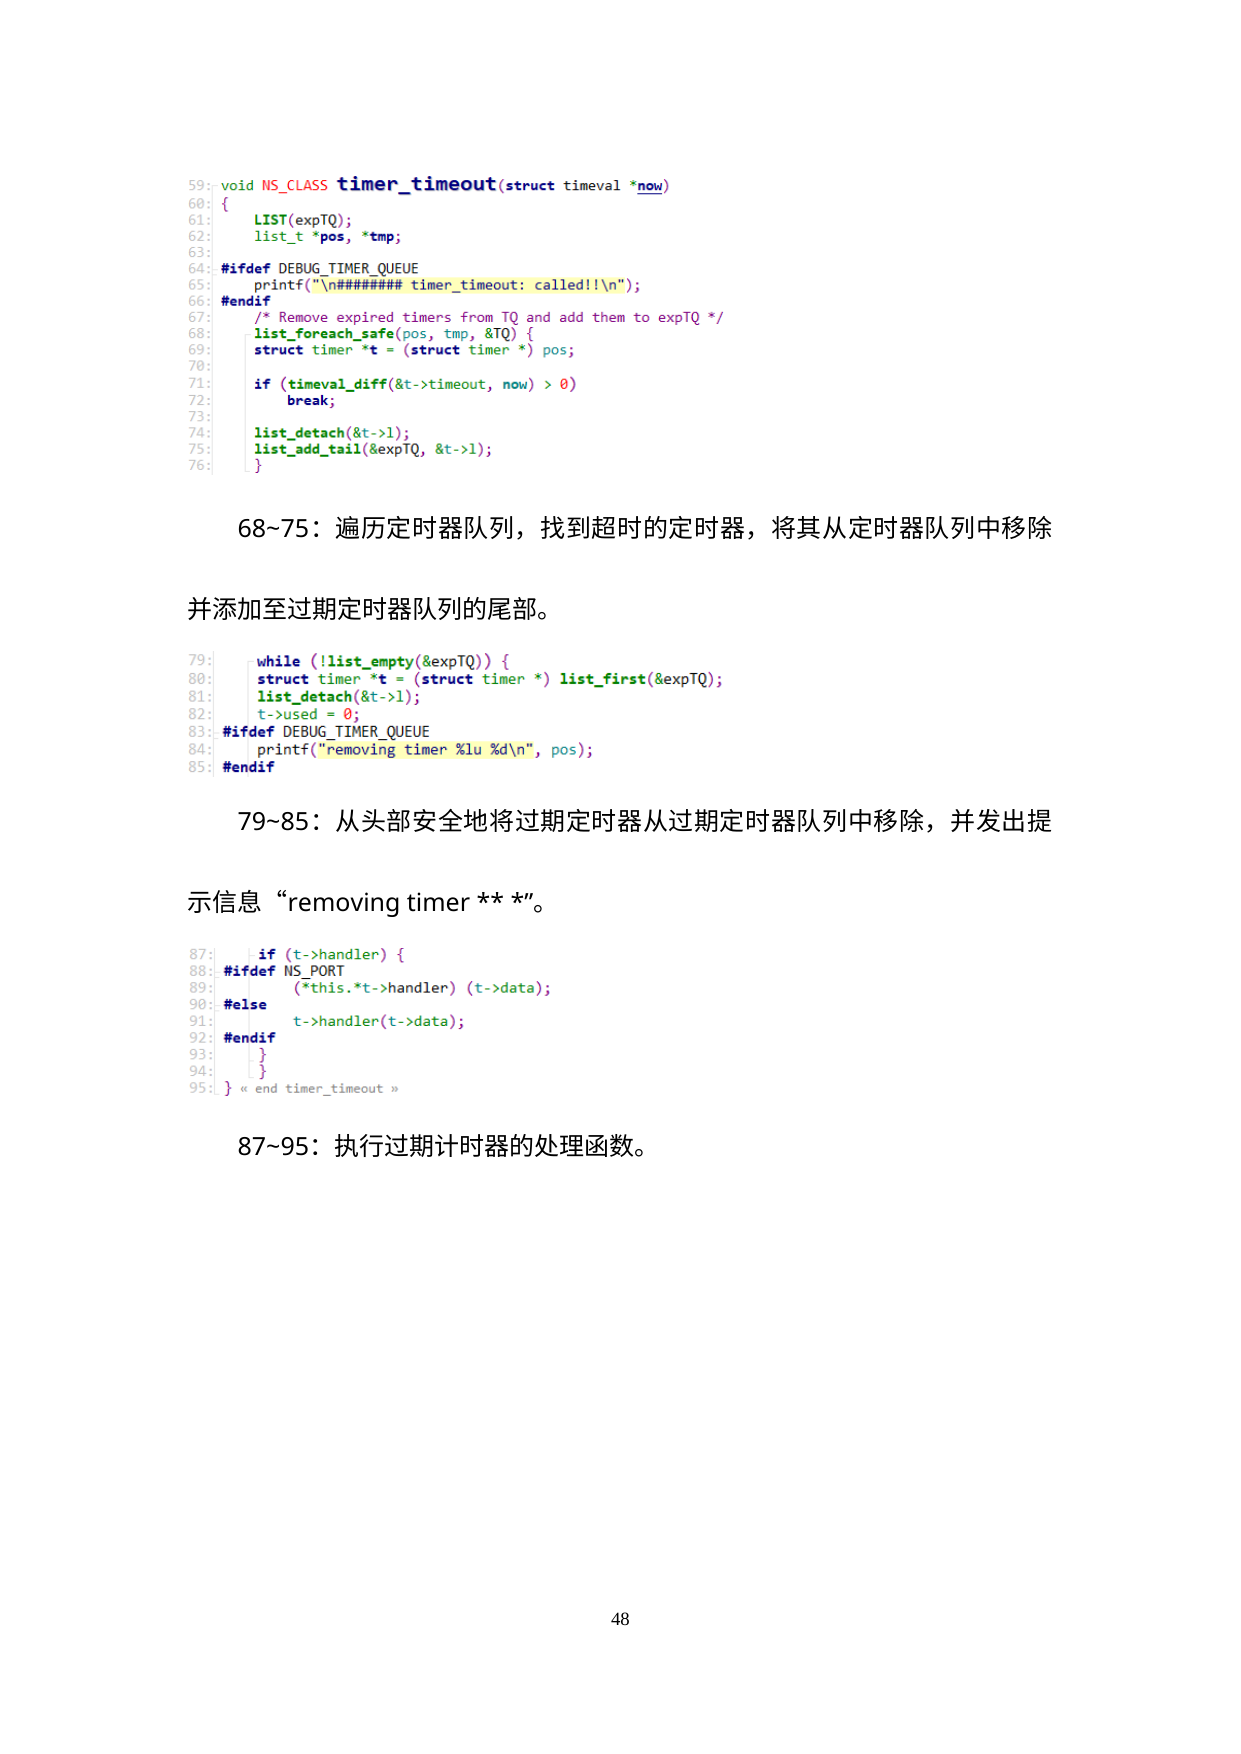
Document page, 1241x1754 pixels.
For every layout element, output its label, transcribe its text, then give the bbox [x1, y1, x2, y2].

picture [187, 651, 725, 777]
picture [187, 948, 700, 1099]
picture [187, 174, 726, 475]
text 87~95：执行过期计时器的处理函数。 [187, 1112, 1053, 1177]
text 68~75：遍历定时器队列，找到超时的定时器，将其从定时器队列中移除并添加至过期定时器队列的尾部。 [187, 494, 1053, 640]
text 79~85：从头部安全地将过期定时器从过期定时器队列中移除，并发出提示信息“removing timer ** *”。 [187, 787, 1053, 933]
